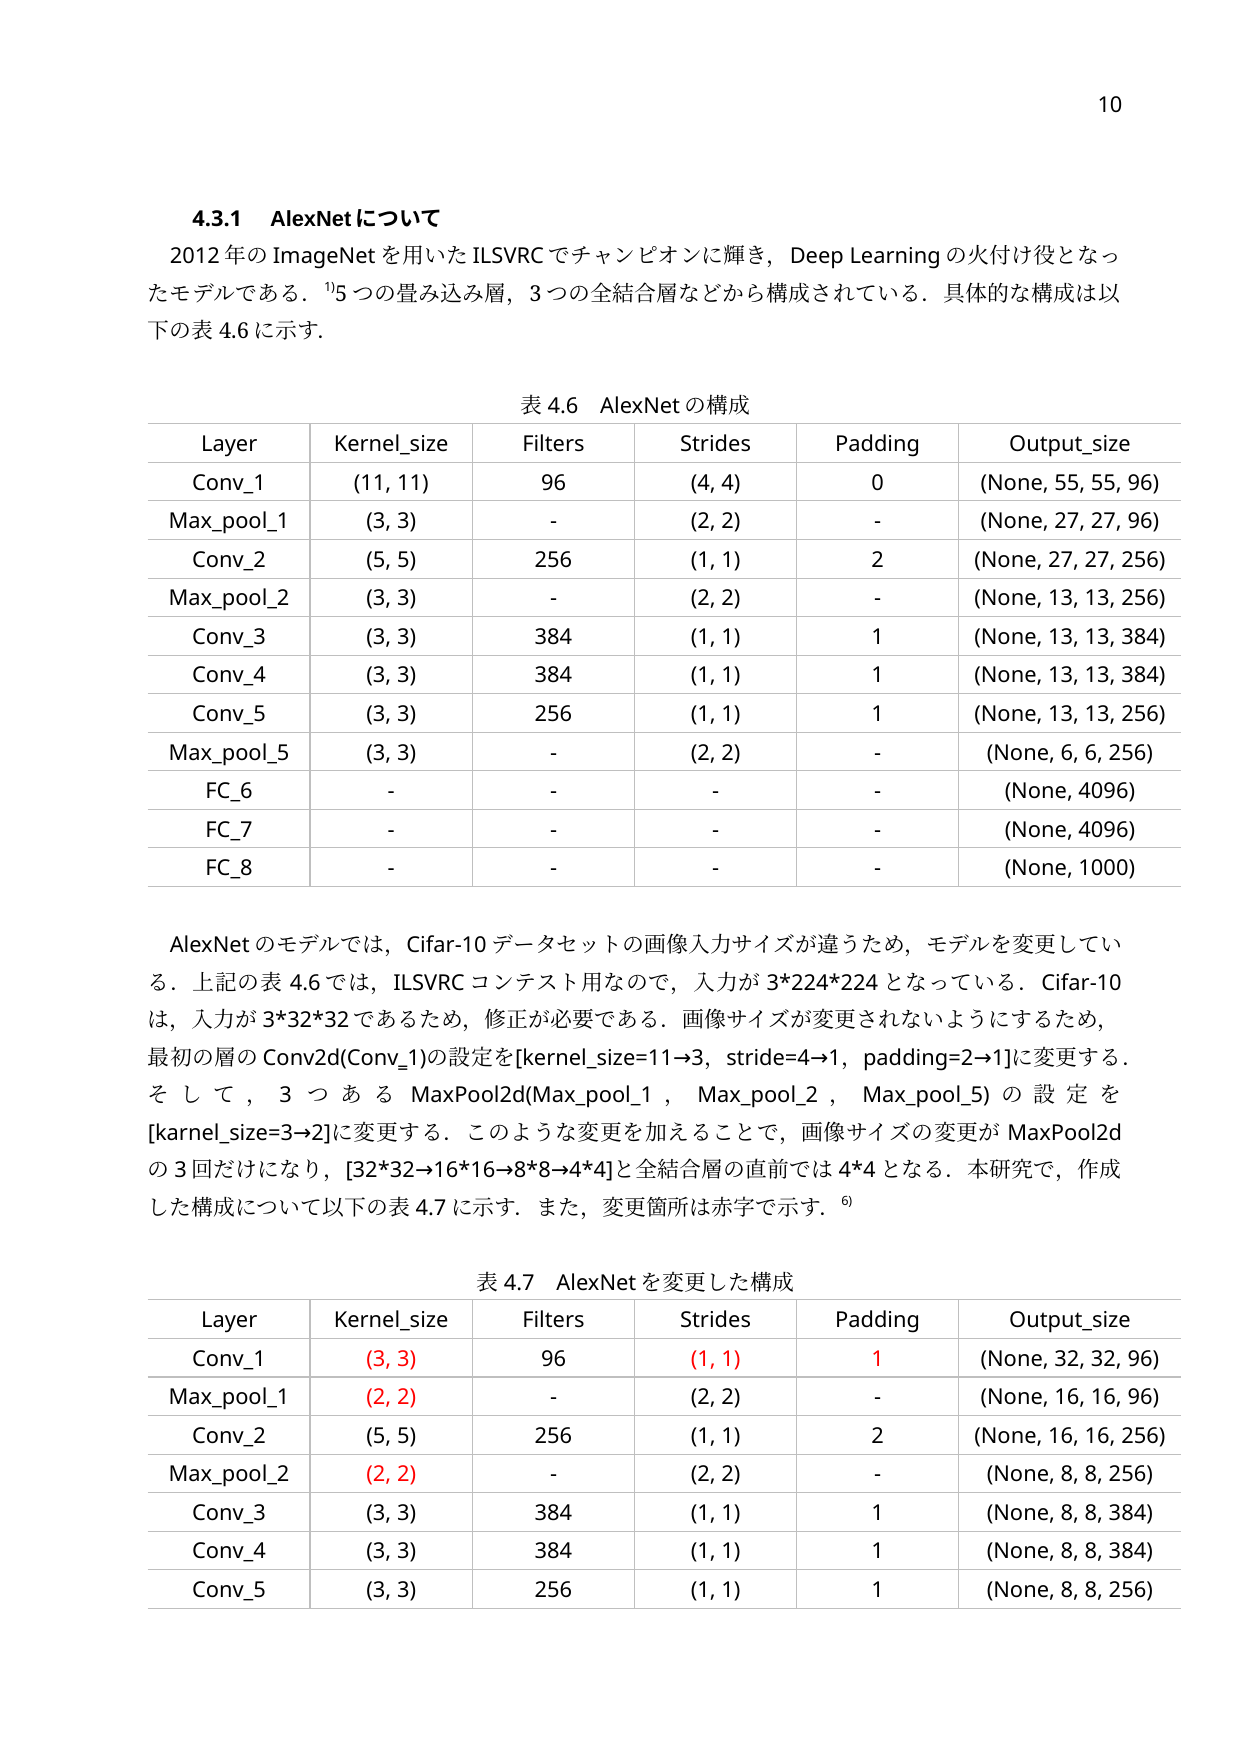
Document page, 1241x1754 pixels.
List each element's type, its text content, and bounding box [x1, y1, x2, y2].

table_cell - [797, 848, 958, 886]
table_cell (2, 2) [635, 579, 796, 616]
table_cell - [311, 848, 472, 886]
table_cell 1 [797, 617, 958, 654]
table_cell (None, 8, 8, 384) [959, 1532, 1181, 1569]
table_cell Conv_1 [148, 1339, 309, 1376]
table_cell 384 [473, 1532, 634, 1569]
table_cell (2, 2) [635, 1378, 796, 1415]
table_cell - [797, 1378, 958, 1415]
table_cell 256 [473, 1416, 634, 1453]
table_cell (None, 8, 8, 256) [959, 1570, 1181, 1608]
table_cell (None, 32, 32, 96) [959, 1339, 1181, 1376]
table_cell (1, 1) [635, 540, 796, 577]
table_cell (1, 1) [635, 656, 796, 693]
table_cell FC_7 [148, 810, 309, 847]
table_cell - [473, 501, 634, 539]
table_header Padding [797, 424, 958, 462]
table_header Strides [635, 1300, 796, 1338]
table_cell 1 [797, 1532, 958, 1569]
table_cell 384 [473, 656, 634, 693]
table_cell (None, 16, 16, 96) [959, 1378, 1181, 1415]
table_cell 2 [797, 1416, 958, 1453]
table_cell - [797, 501, 958, 539]
table_cell - [311, 810, 472, 847]
table_cell Conv_3 [148, 617, 309, 654]
table_cell 0 [797, 463, 958, 500]
table_header Output_size [959, 1300, 1181, 1338]
table_cell - [473, 1378, 634, 1415]
table_cell (None, 1000) [959, 848, 1181, 886]
table_cell (3, 3) [311, 1339, 472, 1376]
table_cell (None, 4096) [959, 771, 1181, 809]
table_cell - [797, 810, 958, 847]
table_cell 1 [797, 694, 958, 732]
table_cell Conv_1 [148, 463, 309, 500]
table_cell (4, 4) [635, 463, 796, 500]
table_cell 1 [797, 1493, 958, 1531]
table_header Kernel_size [311, 1300, 472, 1338]
table_cell (3, 3) [311, 733, 472, 770]
table_cell - [797, 1455, 958, 1492]
table_cell (3, 3) [311, 1570, 472, 1608]
subtitle AlexNetについて [169, 198, 1100, 236]
table_cell (None, 8, 8, 256) [959, 1455, 1181, 1492]
table_cell Max_pool_1 [148, 501, 309, 539]
table_cell - [311, 771, 472, 809]
table_header Filters [473, 424, 634, 462]
table_cell - [635, 848, 796, 886]
table_cell (None, 13, 13, 256) [959, 694, 1181, 732]
table_cell (1, 1) [635, 694, 796, 732]
table_cell Conv_4 [148, 656, 309, 693]
table_cell Conv_3 [148, 1493, 309, 1531]
table_cell (None, 13, 13, 384) [959, 656, 1181, 693]
table_cell (2, 2) [635, 1455, 796, 1492]
table_cell Conv_2 [148, 1416, 309, 1453]
table_cell 96 [473, 1339, 634, 1376]
table_cell - [797, 733, 958, 770]
table_cell (2, 2) [311, 1378, 472, 1415]
table_cell (1, 1) [635, 1532, 796, 1569]
table_header Output_size [959, 424, 1181, 462]
table_cell Max_pool_1 [148, 1378, 309, 1415]
table_cell (None, 27, 27, 96) [959, 501, 1181, 539]
table_header Padding [797, 1300, 958, 1338]
table_cell Conv_4 [148, 1532, 309, 1569]
table_cell - [797, 579, 958, 616]
table_cell (None, 16, 16, 256) [959, 1416, 1181, 1453]
table_cell (3, 3) [311, 501, 472, 539]
table_cell (None, 55, 55, 96) [959, 463, 1181, 500]
table_cell (None, 27, 27, 256) [959, 540, 1181, 577]
table_cell Max_pool_2 [148, 579, 309, 616]
table_header Strides [635, 424, 796, 462]
table_cell (3, 3) [311, 656, 472, 693]
table_header Layer [148, 1300, 309, 1338]
table_cell Conv_5 [148, 694, 309, 732]
table_cell 1 [797, 1570, 958, 1608]
table_header Filters [473, 1300, 634, 1338]
table_cell (3, 3) [311, 579, 472, 616]
table_cell 256 [473, 1570, 634, 1608]
table_cell 256 [473, 540, 634, 577]
table_cell (None, 4096) [959, 810, 1181, 847]
table_cell (3, 3) [311, 617, 472, 654]
table_cell 96 [473, 463, 634, 500]
table_cell 2 [797, 540, 958, 577]
table_cell 1 [797, 656, 958, 693]
table_cell (1, 1) [635, 1416, 796, 1453]
table_cell - [473, 810, 634, 847]
table_cell 1 [797, 1339, 958, 1376]
table_cell (2, 2) [635, 733, 796, 770]
table_cell (3, 3) [311, 1493, 472, 1531]
table_cell (1, 1) [635, 1339, 796, 1376]
table_cell 256 [473, 694, 634, 732]
table_cell (5, 5) [311, 1416, 472, 1453]
table_cell Conv_2 [148, 540, 309, 577]
table_cell (11, 11) [311, 463, 472, 500]
table_cell - [473, 771, 634, 809]
table_cell 384 [473, 617, 634, 654]
table_cell - [473, 848, 634, 886]
table_cell - [473, 579, 634, 616]
table_cell - [635, 810, 796, 847]
table_cell Conv_5 [148, 1570, 309, 1608]
table_cell FC_8 [148, 848, 309, 886]
table_cell FC_6 [148, 771, 309, 809]
table_cell (1, 1) [635, 1493, 796, 1531]
table_cell (None, 13, 13, 256) [959, 579, 1181, 616]
table_cell - [797, 771, 958, 809]
table_cell (None, 6, 6, 256) [959, 733, 1181, 770]
table_header Layer [148, 424, 309, 462]
table_cell - [473, 1455, 634, 1492]
table_cell (5, 5) [311, 540, 472, 577]
table_cell (None, 13, 13, 384) [959, 617, 1181, 654]
table_cell 384 [473, 1493, 634, 1531]
table_cell - [635, 771, 796, 809]
table_cell - [473, 733, 634, 770]
table_header Kernel_size [311, 424, 472, 462]
table_cell (2, 2) [311, 1455, 472, 1492]
table_cell (None, 8, 8, 384) [959, 1493, 1181, 1531]
table_cell (1, 1) [635, 617, 796, 654]
table_cell (1, 1) [635, 1570, 796, 1608]
table_cell (3, 3) [311, 694, 472, 732]
table_cell Max_pool_2 [148, 1455, 309, 1492]
table_cell (3, 3) [311, 1532, 472, 1569]
table_cell (2, 2) [635, 501, 796, 539]
table_cell Max_pool_5 [148, 733, 309, 770]
